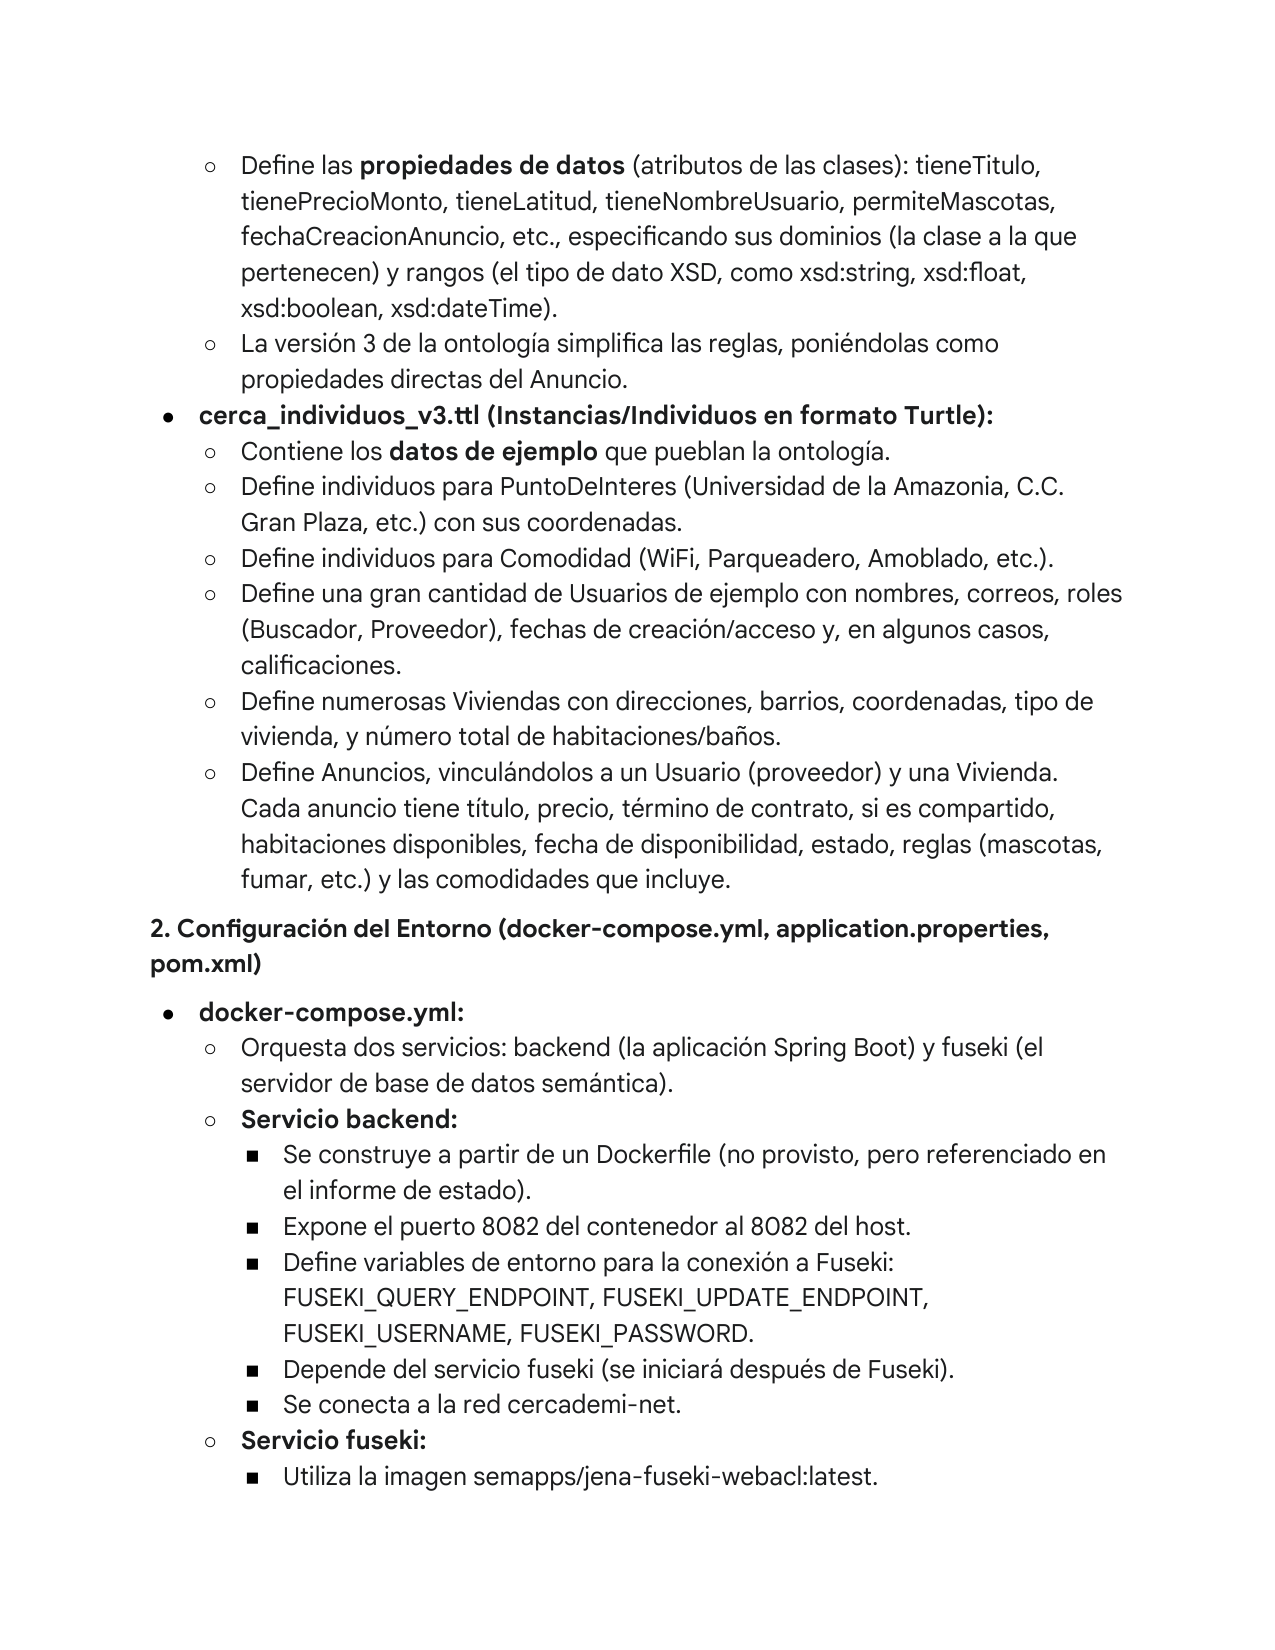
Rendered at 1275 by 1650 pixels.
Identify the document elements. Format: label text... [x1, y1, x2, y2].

list Se construye a partir de un Dockerfile (no provisto, pero referenciado en el informe de estado). [245, 1140, 1125, 1207]
list cerca_individuos_v3.ttl (Instancias/Individuos en formato Turtle): [161, 400, 1125, 431]
list Utiliza la imagen semapps/jena-fuseki-webacl:latest. [245, 1461, 1125, 1493]
list Define variables de entorno para la conexión a Fuseki: FUSEKI_QUERY_ENDPOINT, FUSEKI_UPDATE_ENDPOINT, FUSEKI_USERNAME, FUSEKI_PASSWORD. [245, 1247, 1125, 1350]
list La versión 3 de la ontología simplifica las reglas, poniéndolas como propiedades directas del Anuncio. [203, 329, 1125, 396]
list Se conecta a la red cercademi-net. [245, 1390, 1125, 1421]
list Define numerosas Viviendas con direcciones, barrios, coordenadas, tipo de vivienda, y número total de habitaciones/baños. [203, 686, 1125, 753]
list Contiene los datos de ejemplo que pueblan la ontología. [203, 436, 1125, 467]
list Servicio backend: [203, 1104, 1125, 1135]
list Define una gran cantidad de Usuarios de ejemplo con nombres, correos, roles (Buscador, Proveedor), fechas de creación/acceso y, en algunos casos, calificaciones. [203, 579, 1125, 682]
list Depende del servicio fuseki (se iniciará después de Fuseki). [245, 1354, 1125, 1385]
list Orquesta dos servicios: backend (la aplicación Spring Boot) y fuseki (el servidor de base de datos semántica). [203, 1032, 1125, 1099]
list docker-compose.yml: [161, 997, 1125, 1028]
list Expone el puerto 8082 del contenedor al 8082 del host. [245, 1211, 1125, 1242]
list Define individuos para Comodidad (WiFi, Parqueadero, Amoblado, etc.). [203, 543, 1125, 574]
list Define Anuncios, vinculándolos a un Usuario (proveedor) y una Vivienda. Cada anuncio tiene título, precio, término de contrato, si es compartido, habitaciones disponibles, fecha de disponibilidad, estado, reglas (mascotas, fumar, etc.) y las comodidades que incluye. [203, 757, 1125, 896]
subtitle 2. Configuración del Entorno (docker-compose.yml, application.properties, pom.xml) [150, 913, 1125, 980]
list Define individuos para PuntoDeInteres (Universidad de la Amazonia, C.C. Gran Plaza, etc.) con sus coordenadas. [203, 472, 1125, 539]
list Define las propiedades de datos (atributos de las clases): tieneTitulo, tienePrecioMonto, tieneLatitud, tieneNombreUsuario, permiteMascotas, fechaCreacionAnuncio, etc., especificando sus dominios (la clase a la que pertenecen) y rangos (el tipo de dato XSD, como xsd:string, xsd:float, xsd:boolean, xsd:dateTime). [203, 150, 1125, 324]
list Servicio fuseki: [203, 1426, 1125, 1457]
